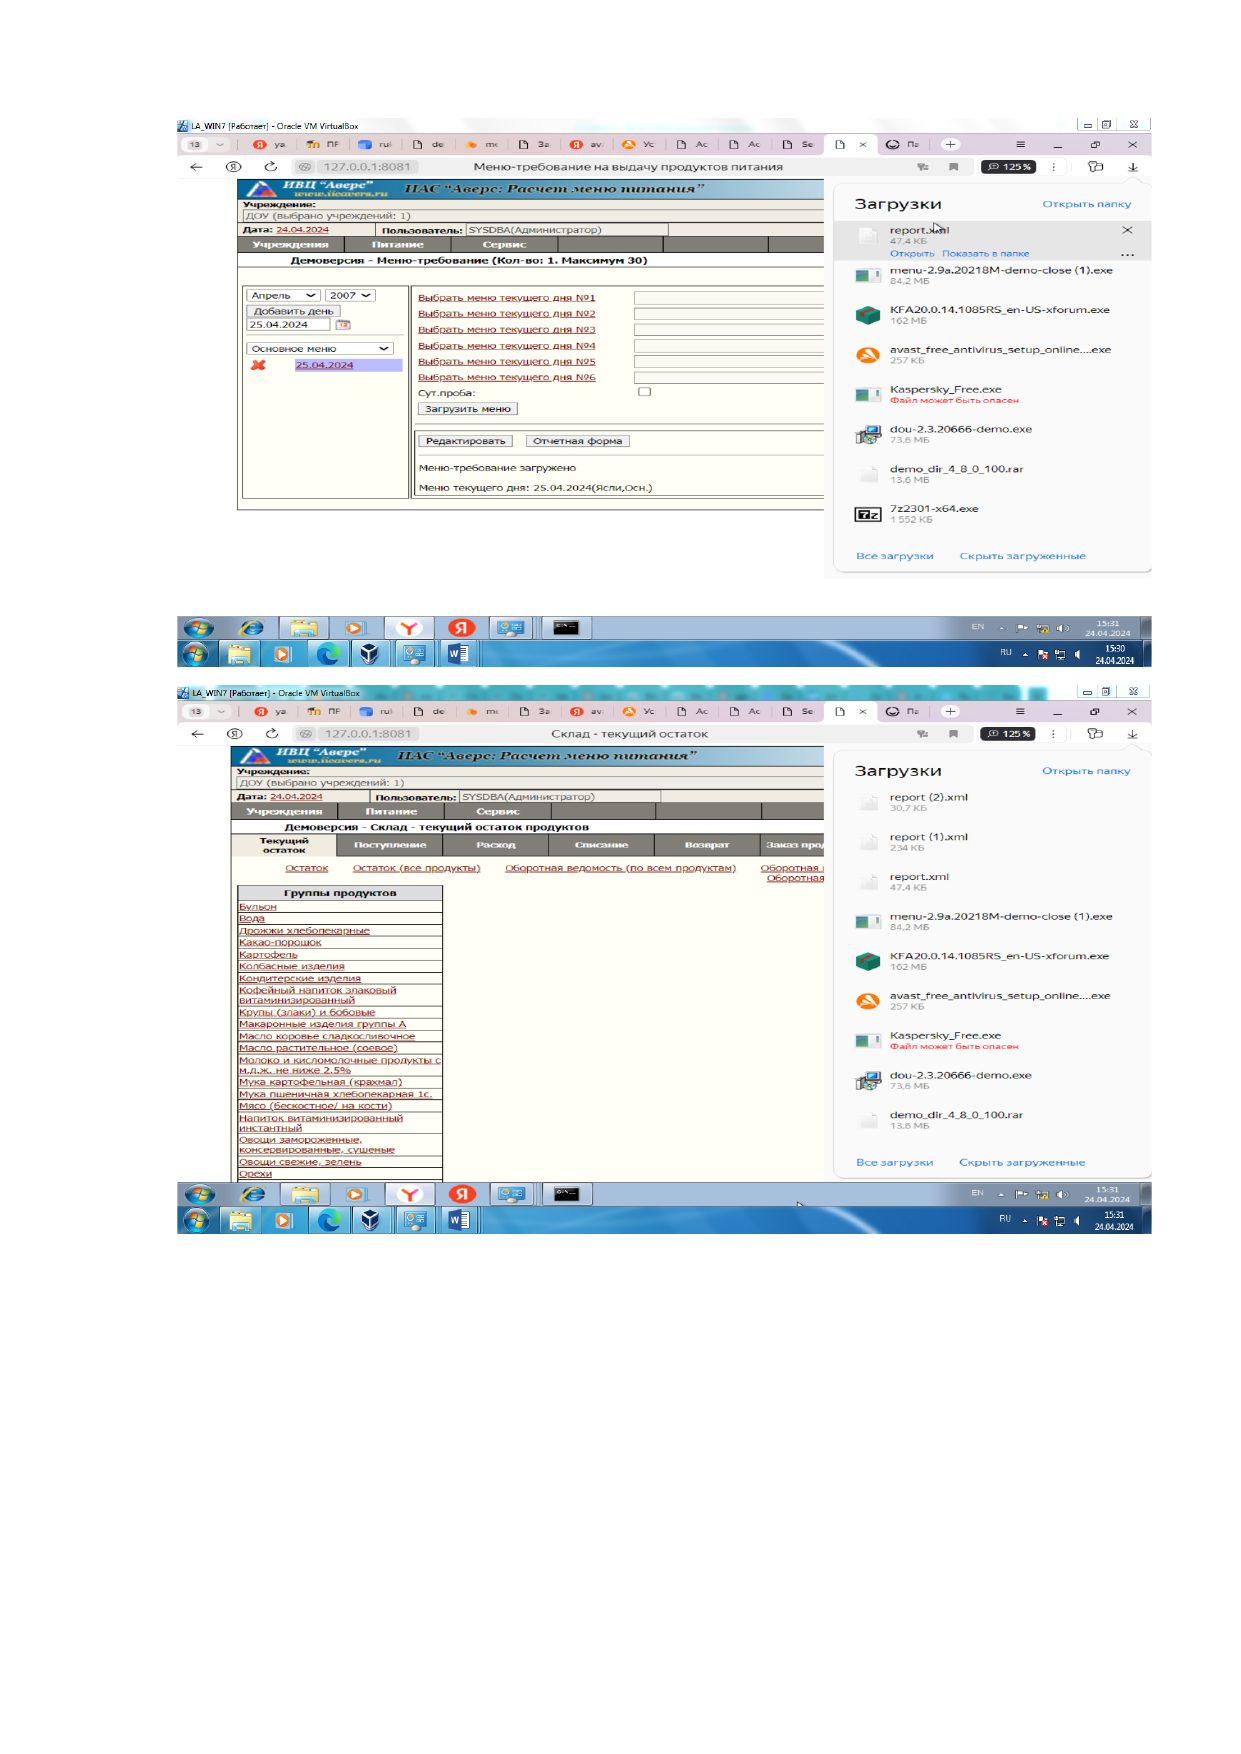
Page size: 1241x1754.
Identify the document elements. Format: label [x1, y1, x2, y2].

picture [177, 685, 1152, 1234]
picture [177, 118, 1152, 667]
